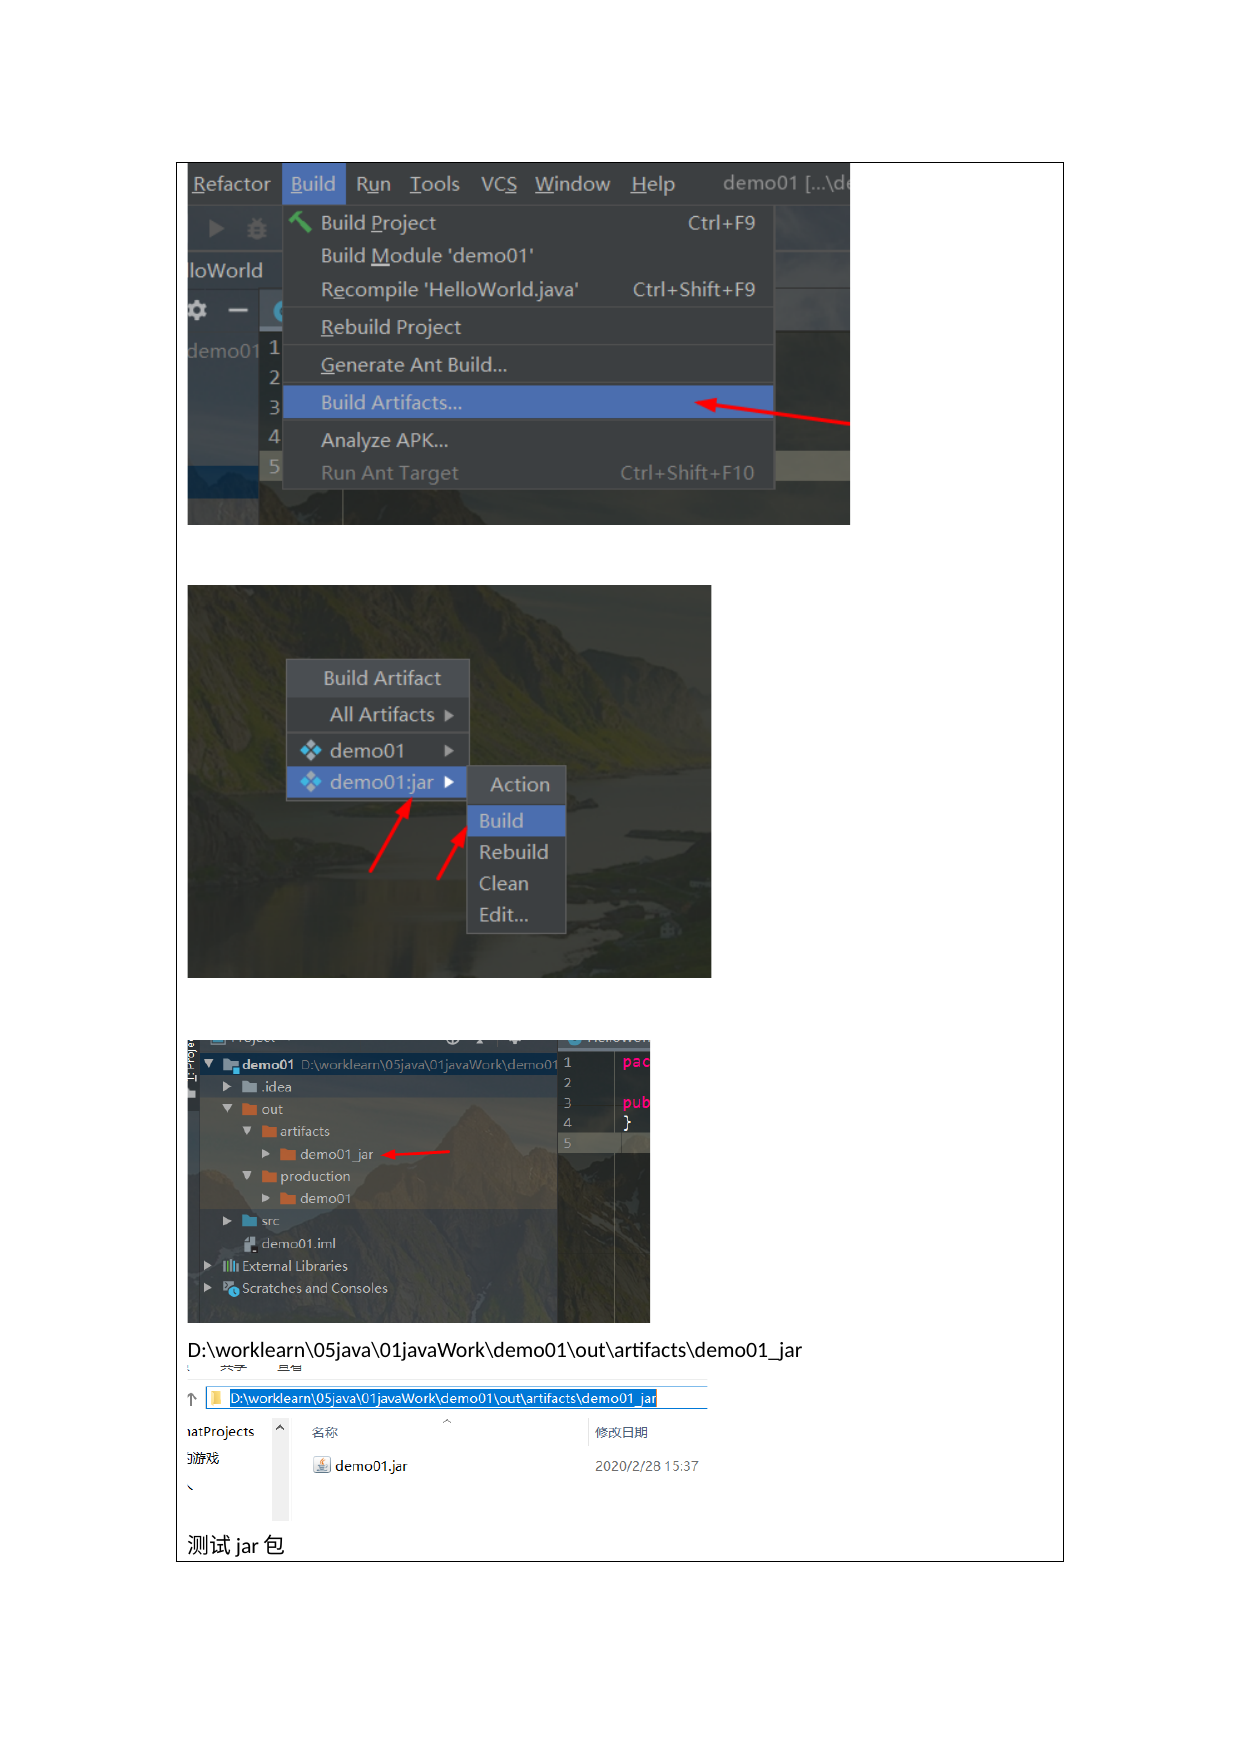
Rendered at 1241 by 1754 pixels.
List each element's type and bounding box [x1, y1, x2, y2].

picture [187, 1040, 650, 1323]
table_header [177, 163, 1063, 1561]
picture [187, 163, 851, 525]
picture [187, 1365, 708, 1521]
picture [187, 585, 712, 978]
